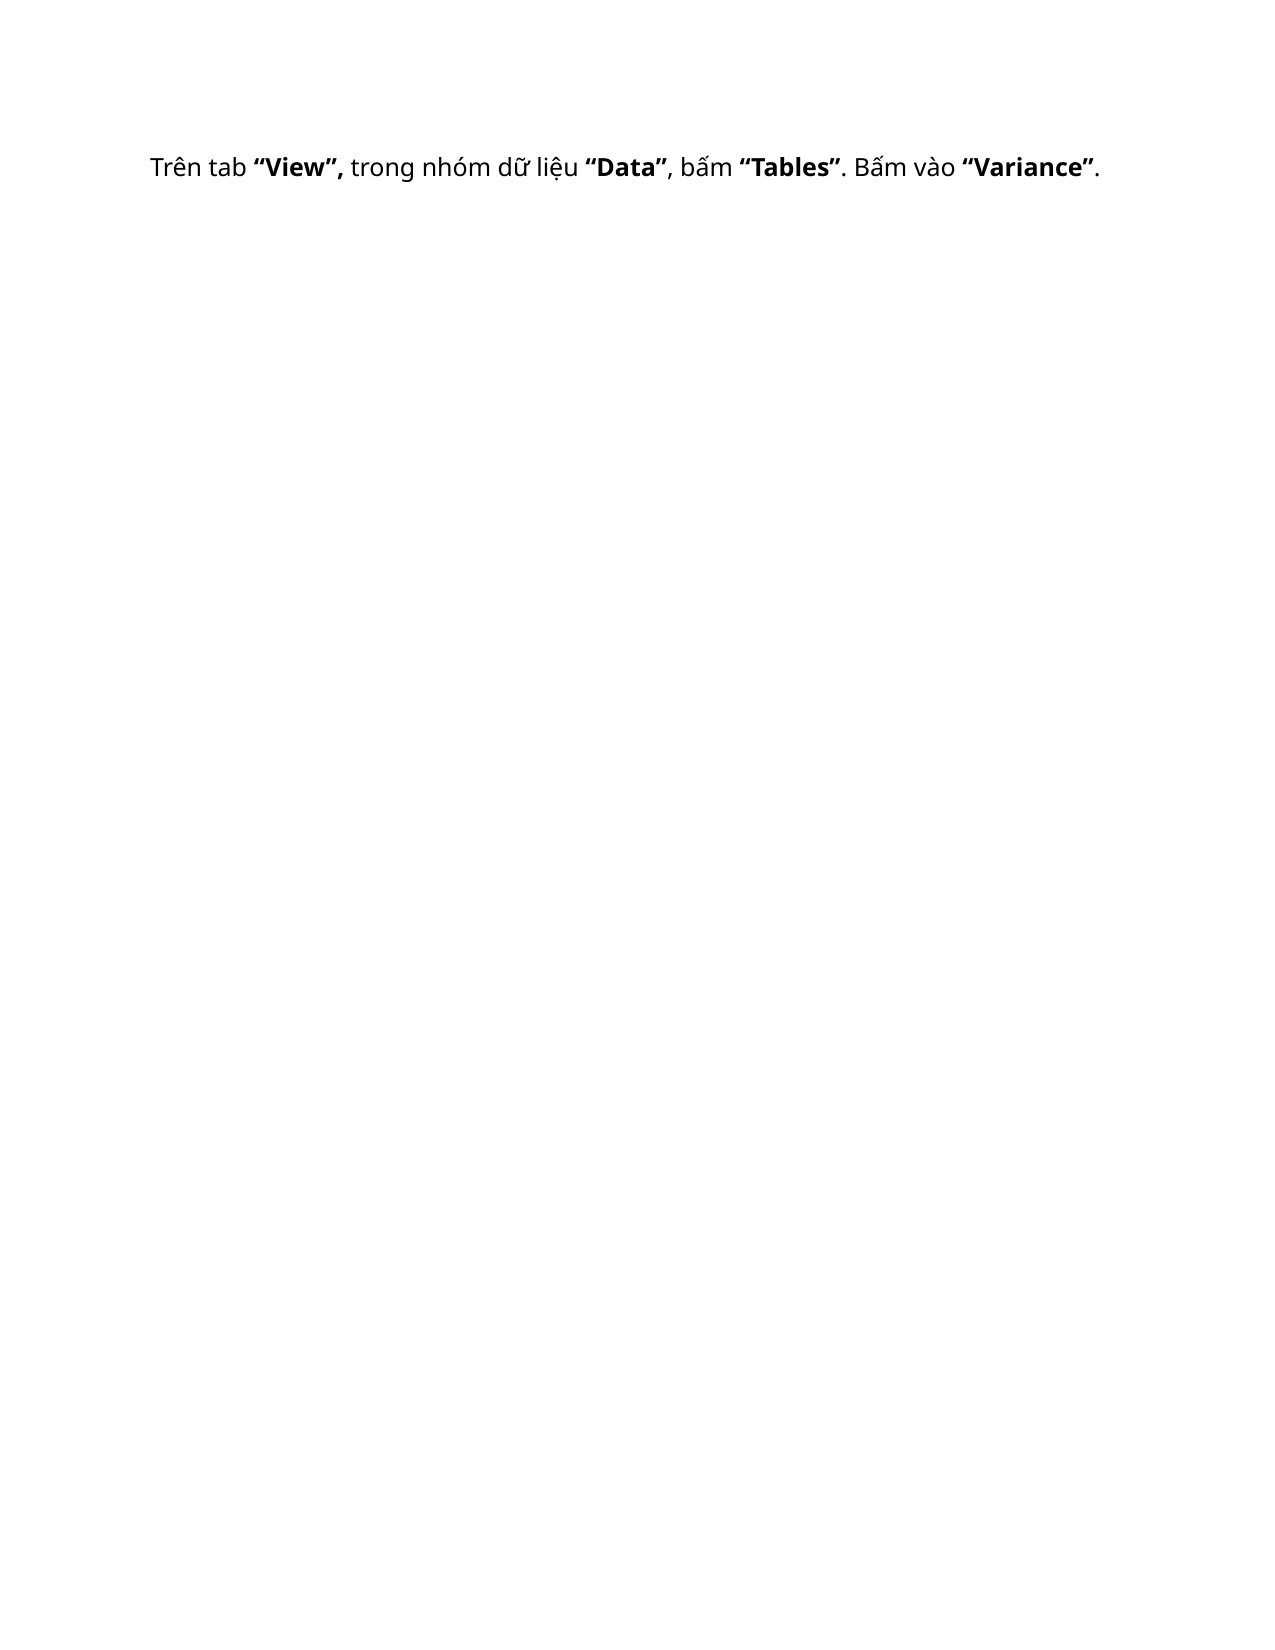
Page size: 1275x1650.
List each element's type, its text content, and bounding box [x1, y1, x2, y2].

text Trên tab “View”, trong nhóm dữ liệu “Data”, bấm “Tables”. Bấm vào “Variance”. [150, 150, 1125, 184]
